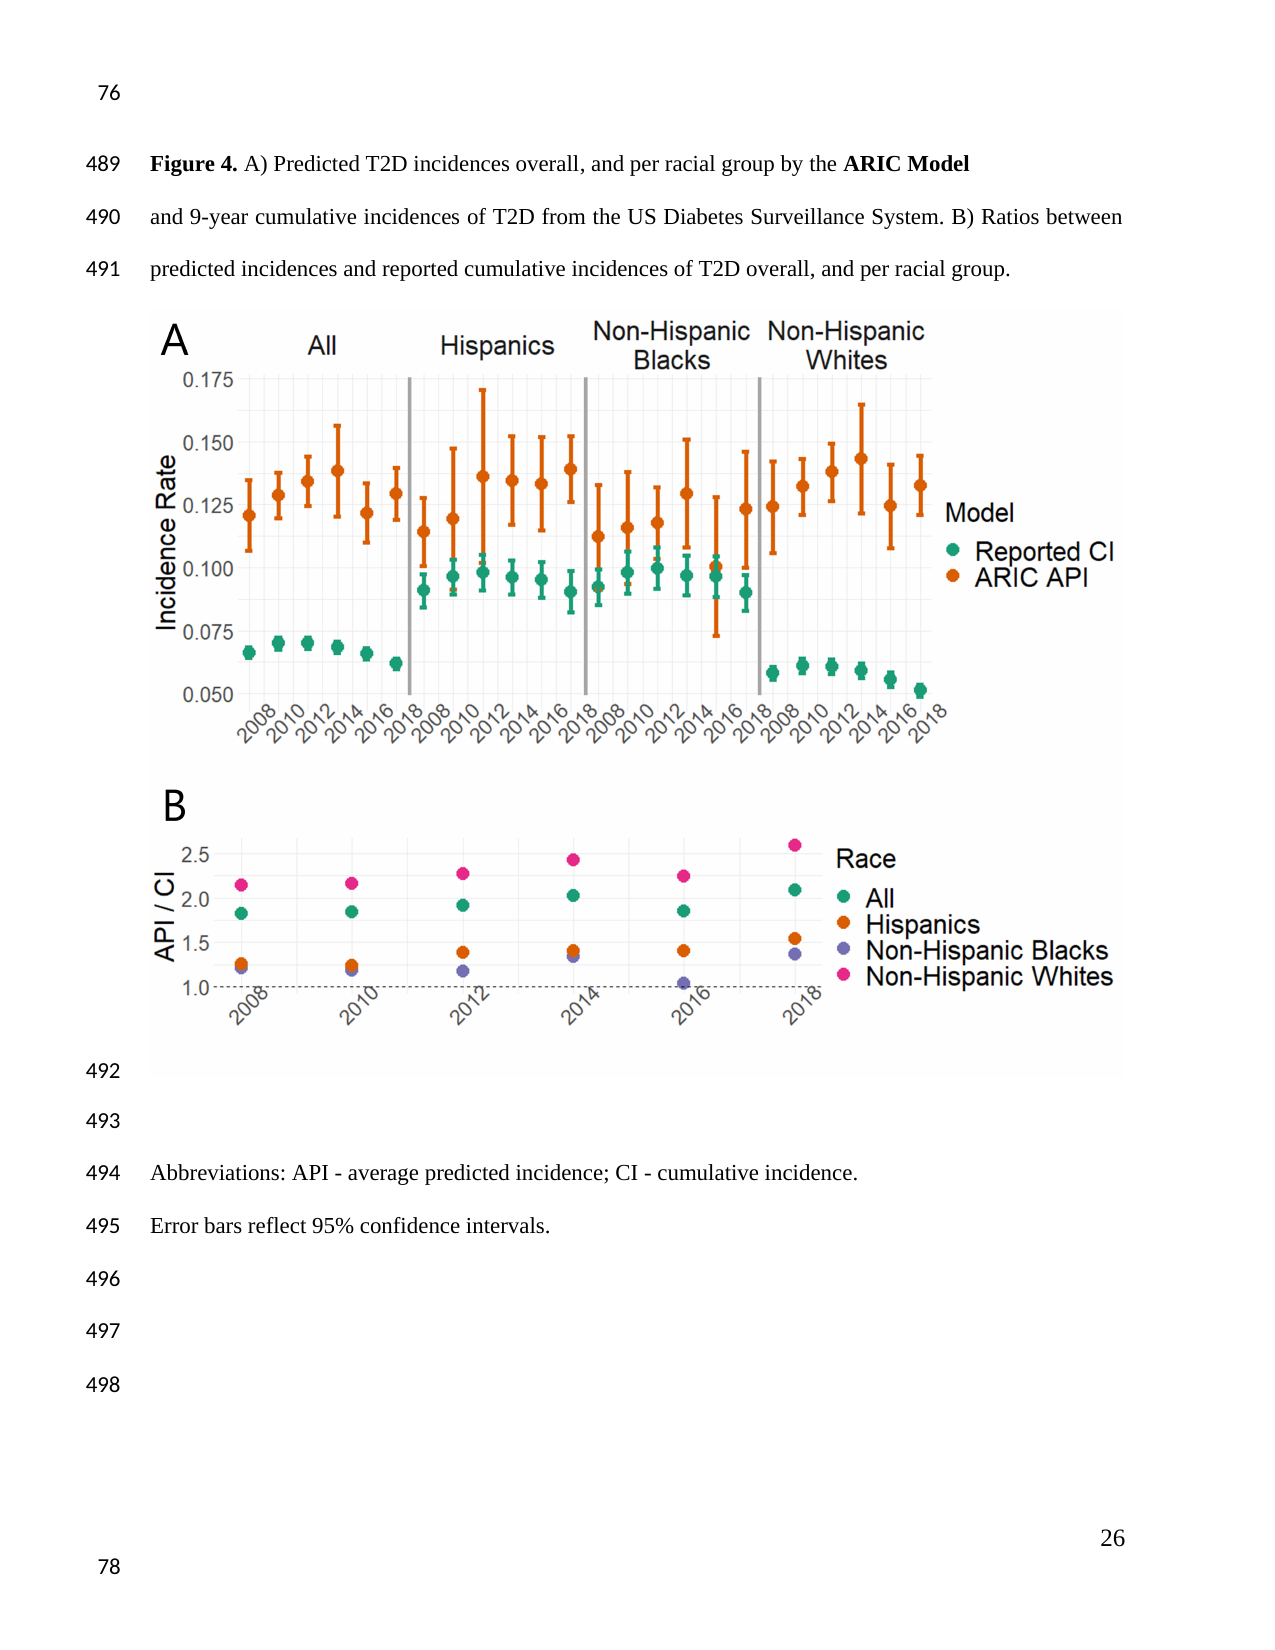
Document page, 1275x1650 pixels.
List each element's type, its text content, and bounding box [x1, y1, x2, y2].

text Error bars reflect 95% confidence intervals. [150, 1212, 1125, 1238]
picture [150, 308, 1124, 1078]
text Abbreviations: API - average predicted incidence; CI - cumulative incidence. [150, 1159, 1125, 1186]
text Figure 4. A) Predicted T2D incidences overall, and per racial group by the ARIC Model [150, 150, 1125, 176]
text and 9-year cumulative incidences of T2D from the US Diabetes Surveillance System. B) Ratios between predicted incidences and reported cumulative incidences of T2D overall, and per racial group. [150, 203, 1125, 282]
